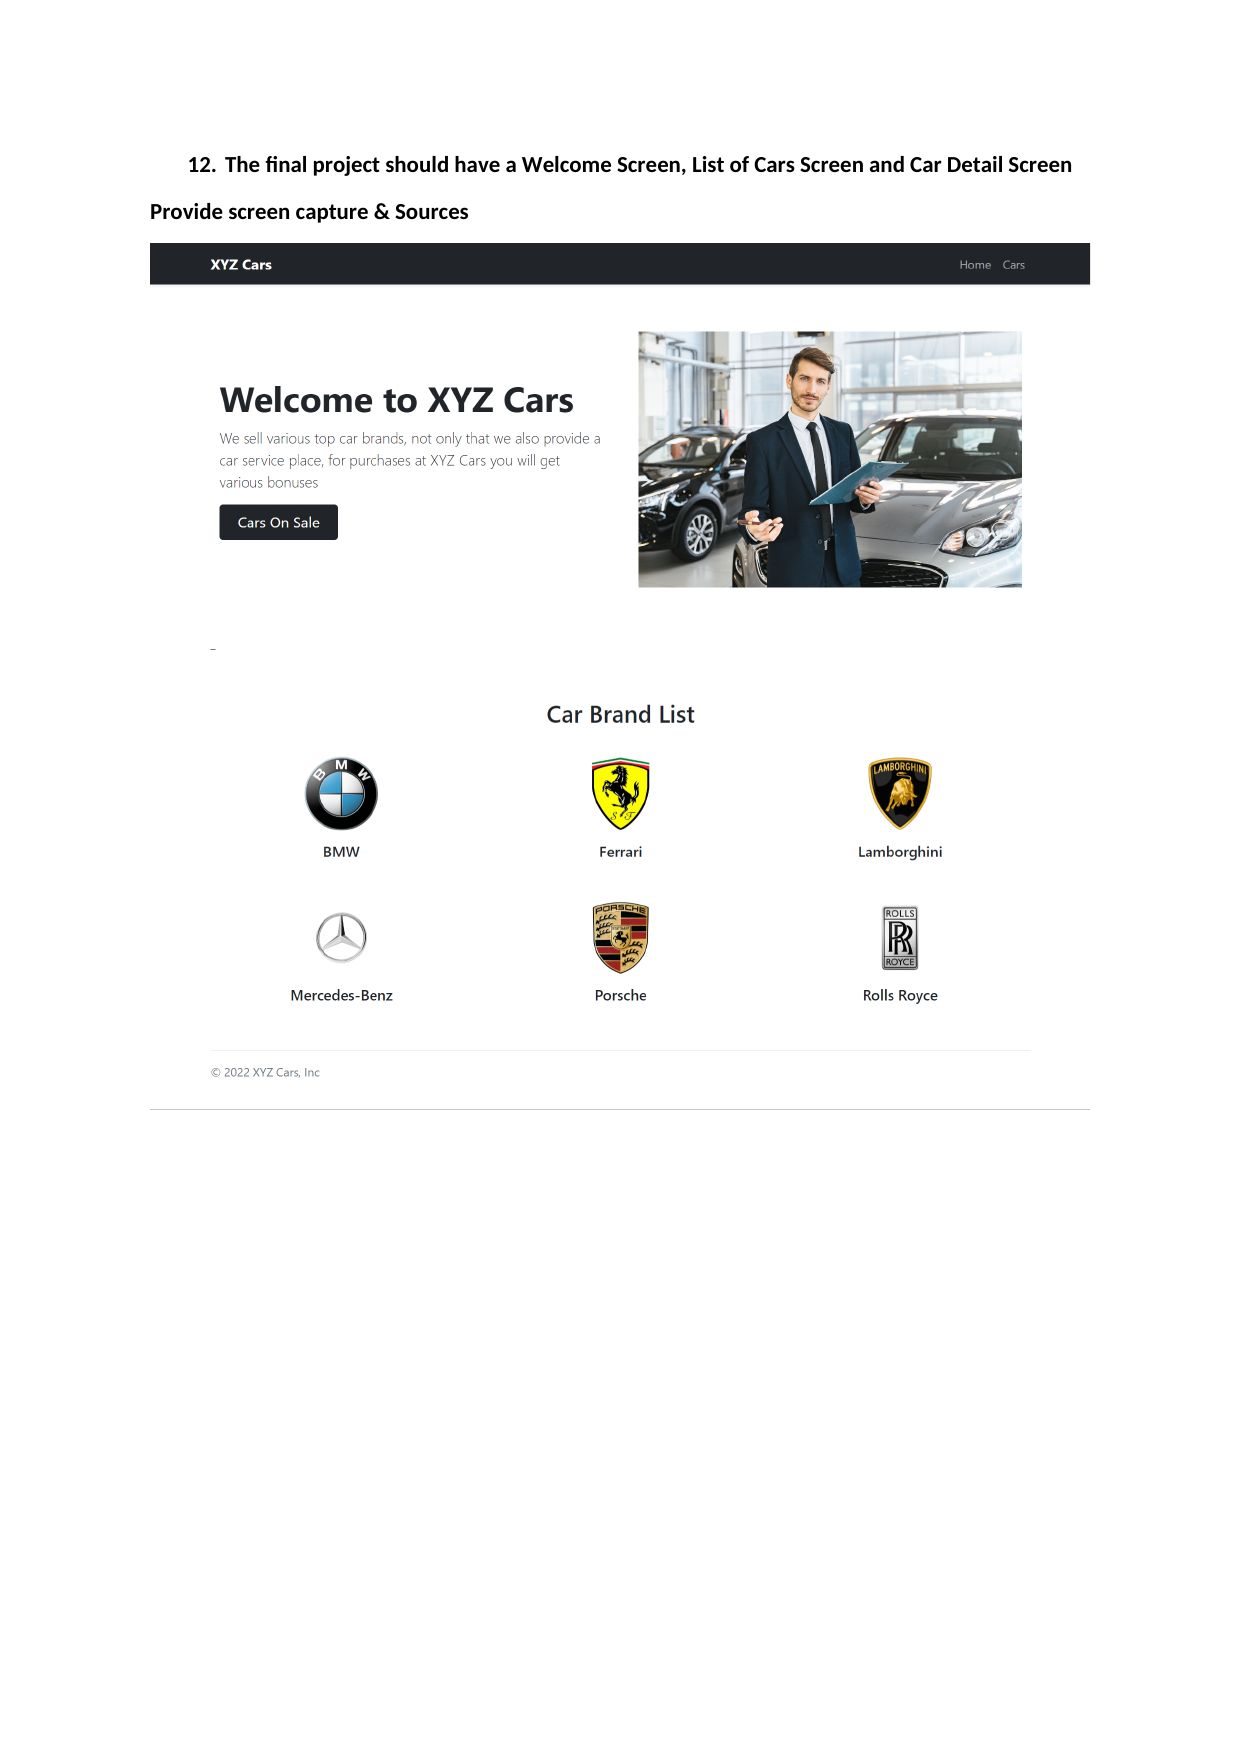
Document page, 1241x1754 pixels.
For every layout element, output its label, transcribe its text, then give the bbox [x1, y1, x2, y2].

picture [150, 243, 1091, 1110]
list The final project should have a Welcome Screen, List of Cars Screen and Car Detail Screen [187, 150, 1090, 178]
text Provide screen capture & Sources [150, 197, 1090, 225]
